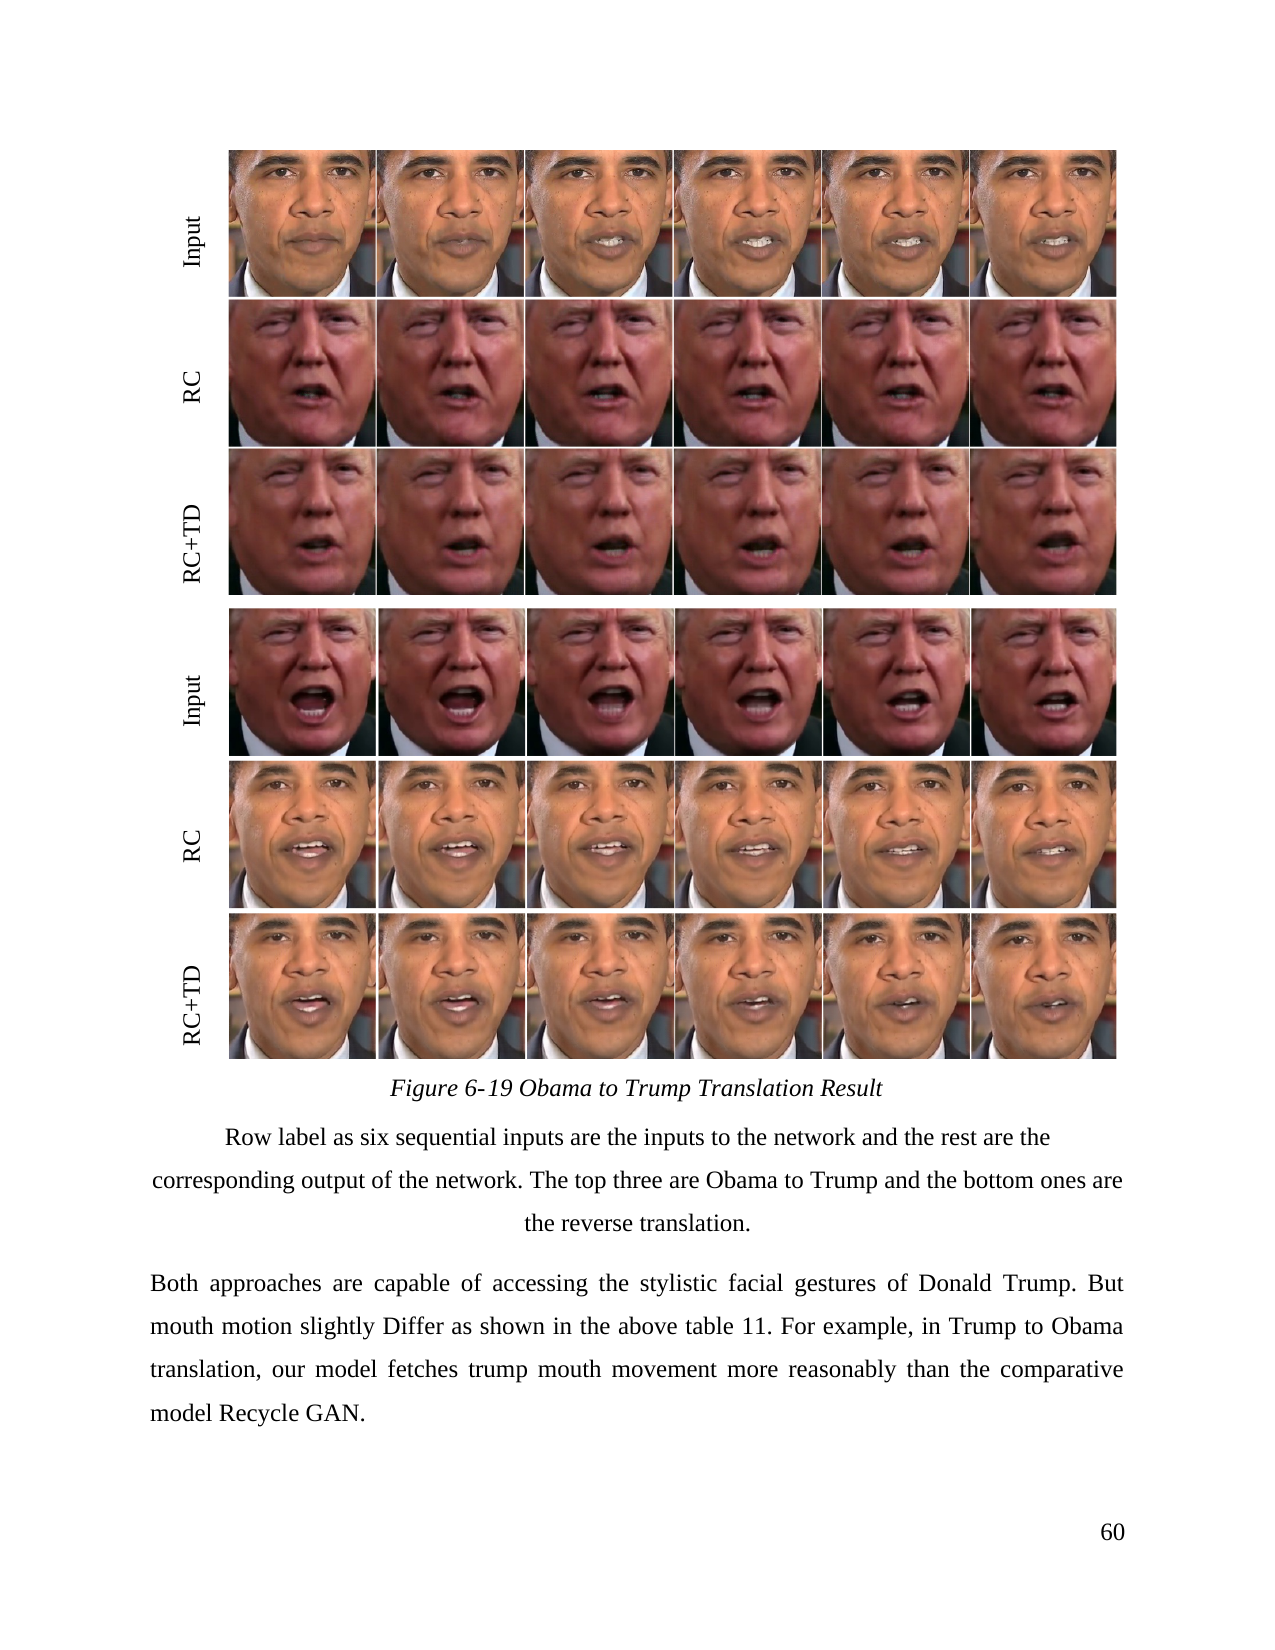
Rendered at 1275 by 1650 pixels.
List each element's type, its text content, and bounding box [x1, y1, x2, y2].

text Both approaches are capable of accessing the stylistic facial gestures of Donald Trump. But mouth motion slightly Differ as shown in the above table 11. For example, in Trump to Obama translation, our model fetches trump mouth movement more reasonably than the comparative model Recycle GAN. [150, 1268, 1125, 1426]
picture [228, 150, 1117, 595]
table_header [217, 150, 1125, 609]
table_cell Input [150, 609, 217, 754]
table_cell RC [150, 295, 217, 440]
text Row label as six sequential inputs are the inputs to the network and the rest are the corresponding output of the network. The top three are Obama to Trump and the bottom ones are the reverse translation. [150, 1122, 1125, 1237]
table_cell RC+TD [150, 899, 217, 1073]
table_cell RC [150, 754, 217, 899]
table_cell [217, 609, 1125, 1073]
picture [228, 608, 1117, 1059]
table_cell RC+TD [150, 440, 217, 609]
table_header Input [150, 150, 217, 295]
